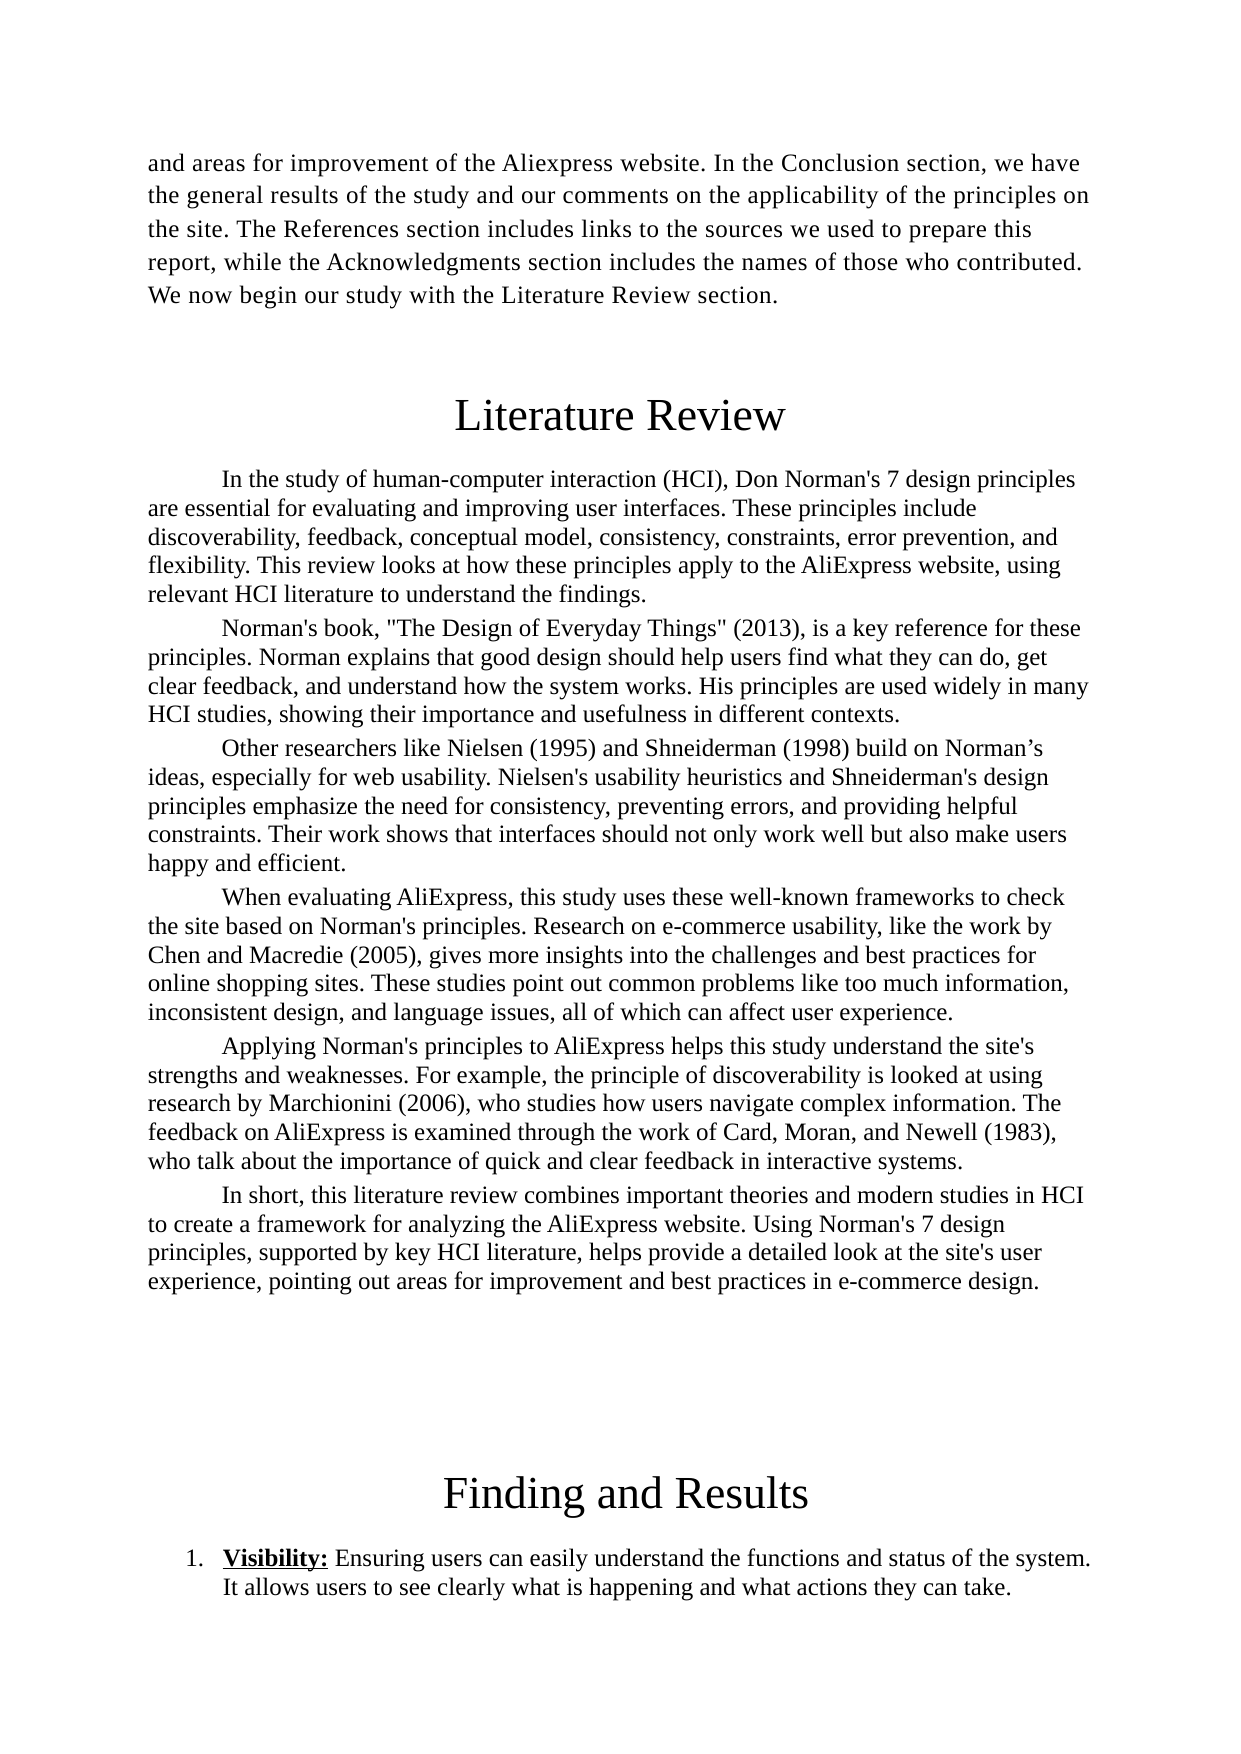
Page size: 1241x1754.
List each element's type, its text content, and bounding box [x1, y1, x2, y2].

text When evaluating AliExpress, this study uses these well-known frameworks to check the site based on Norman's principles. Research on e-commerce usability, like the work by Chen and Macredie (2005), gives more insights into the challenges and best practices for online shopping sites. These studies point out common problems like too much information, inconsistent design, and language issues, all of which can affect user experience. [148, 882, 1093, 1026]
text Other researchers like Nielsen (1995) and Shneiderman (1998) build on Norman’s ideas, especially for web usability. Nielsen's usability heuristics and Shneiderman's design principles emphasize the need for consistency, preventing errors, and providing helpful constraints. Their work shows that interfaces should not only work well but also make users happy and efficient. [148, 733, 1093, 877]
text Applying Norman's principles to AliExpress helps this study understand the site's strengths and weaknesses. For example, the principle of discoverability is looked at using research by Marchionini (2006), who studies how users navigate complex information. The feedback on AliExpress is examined through the work of Card, Moran, and Newell (1983), who talk about the importance of quick and clear feedback in interactive systems. [148, 1031, 1093, 1175]
text In the study of human-computer interaction (HCI), Don Norman's 7 design principles are essential for evaluating and improving user interfaces. These principles include discoverability, feedback, conceptual model, consistency, constraints, error prevention, and flexibility. This review looks at how these principles apply to the AliExpress website, using relevant HCI literature to understand the findings. [148, 464, 1093, 608]
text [148, 148, 1093, 308]
text Norman's book, "The Design of Everyday Things" (2013), is a key reference for these principles. Norman explains that good design should help users find what they can do, get clear feedback, and understand how the system works. His principles are used widely in many HCI studies, showing their importance and usefulness in different contexts. [148, 613, 1093, 728]
text Finding and Results [369, 1466, 1093, 1518]
text Literature Review [148, 387, 1093, 440]
text In short, this literature review combines important theories and modern studies in HCI to create a framework for analyzing the AliExpress website. Using Norman's 7 design principles, supported by key HCI literature, helps provide a detailed look at the site's user experience, pointing out areas for improvement and best practices in e-commerce design. [148, 1180, 1093, 1295]
list Visibility: Ensuring users can easily understand the functions and status of the system. It allows users to see clearly what is happening and what actions they can take. [185, 1543, 1093, 1600]
